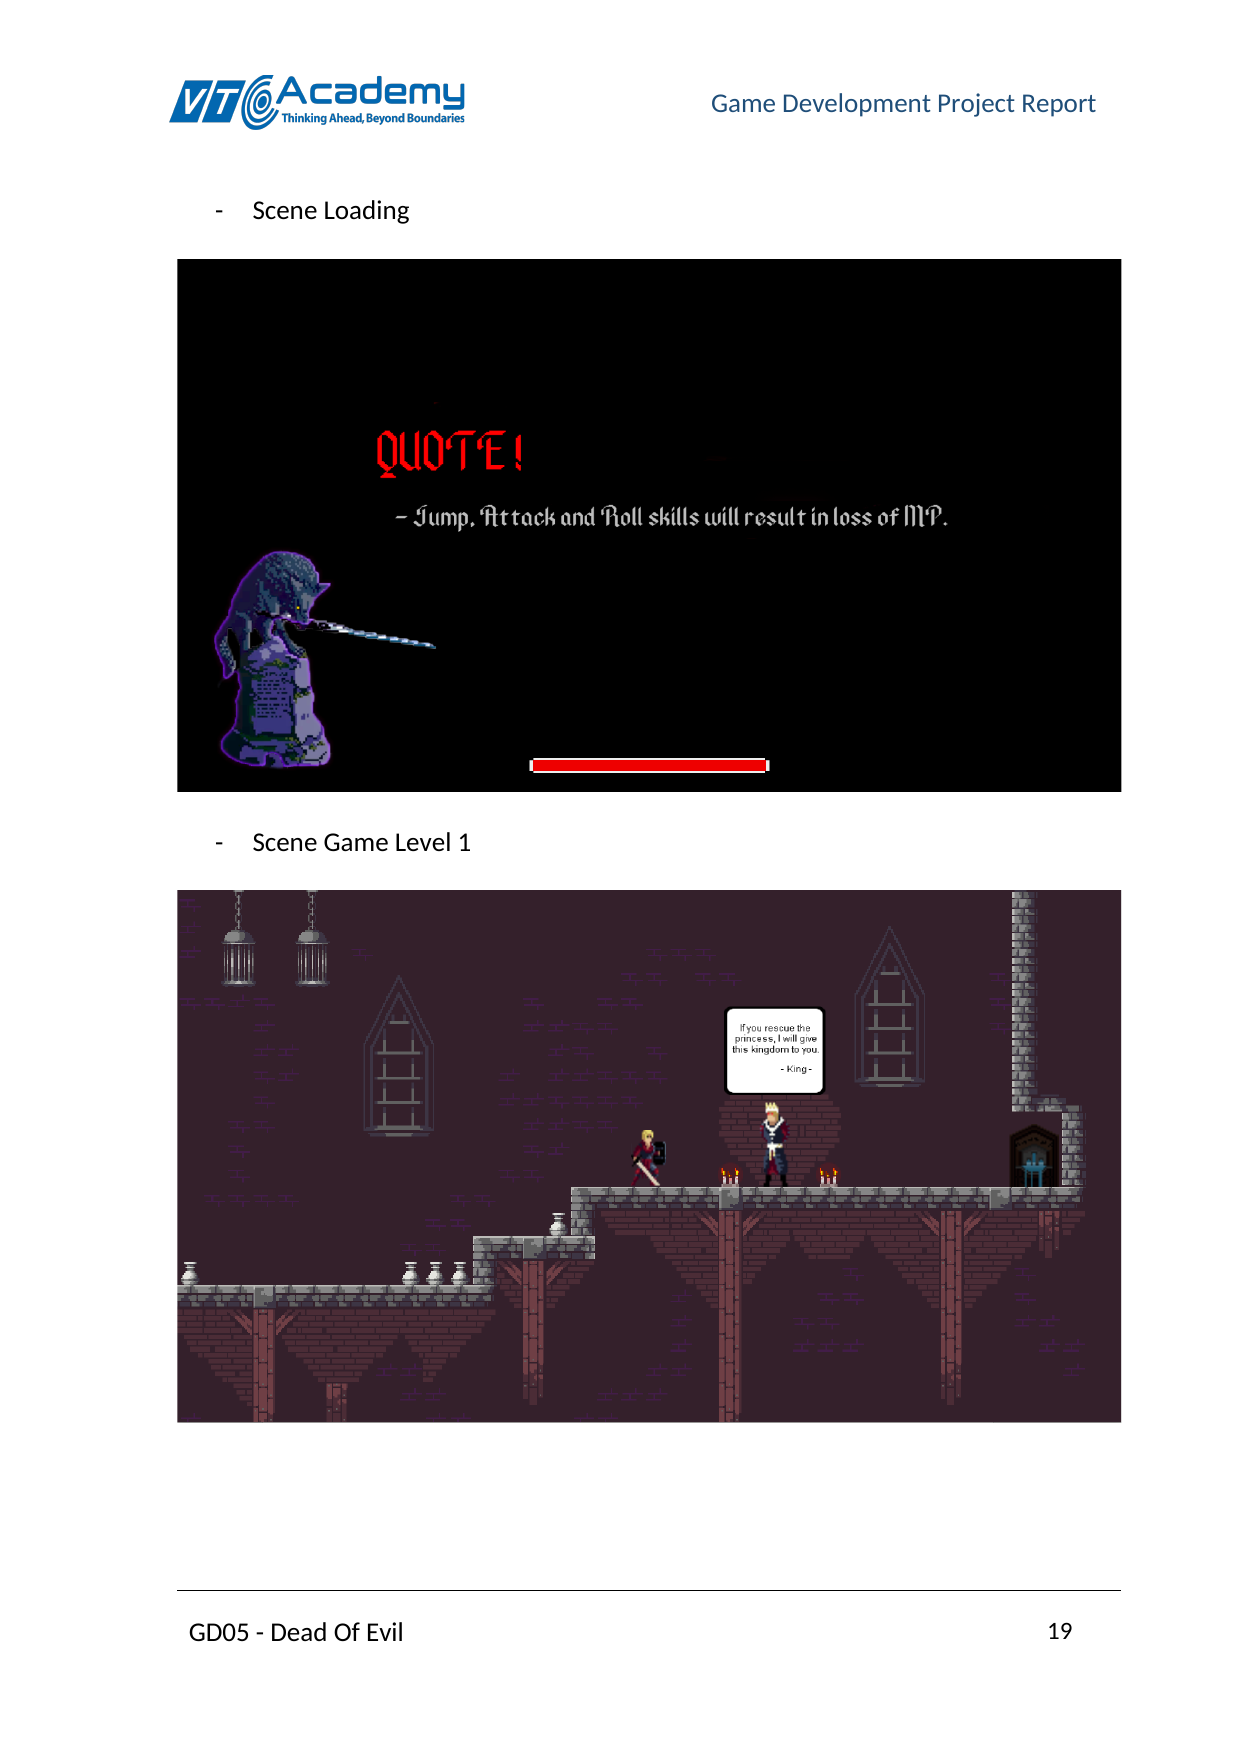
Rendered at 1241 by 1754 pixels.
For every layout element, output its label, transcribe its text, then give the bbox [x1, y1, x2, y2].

picture [177, 890, 1122, 1423]
picture [169, 75, 465, 130]
list Scene Loading [215, 193, 1122, 226]
picture [177, 259, 1122, 792]
list Scene Game Level 1 [215, 825, 1122, 858]
